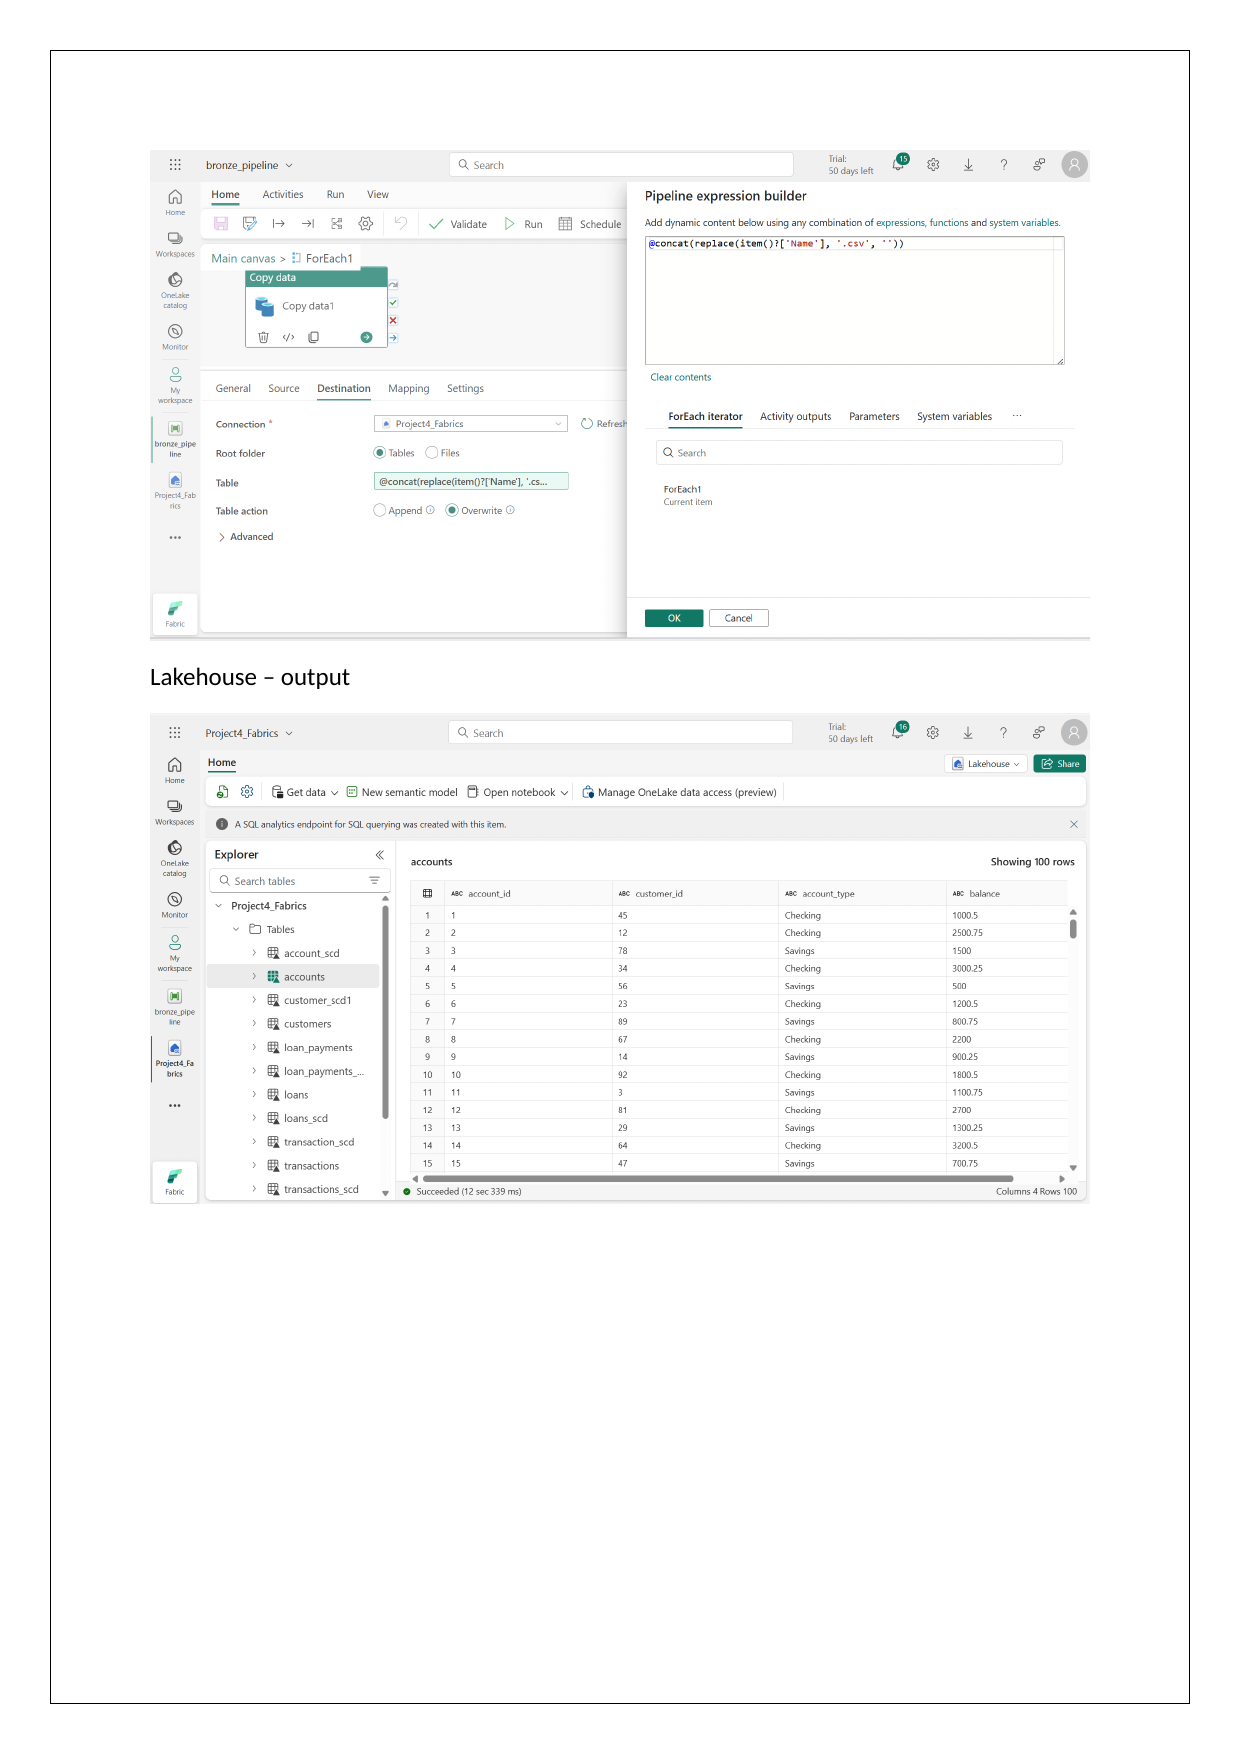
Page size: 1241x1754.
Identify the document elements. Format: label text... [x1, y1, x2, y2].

picture [150, 713, 1091, 1204]
text Lakehouse – output [150, 661, 1090, 692]
picture [150, 150, 1091, 641]
